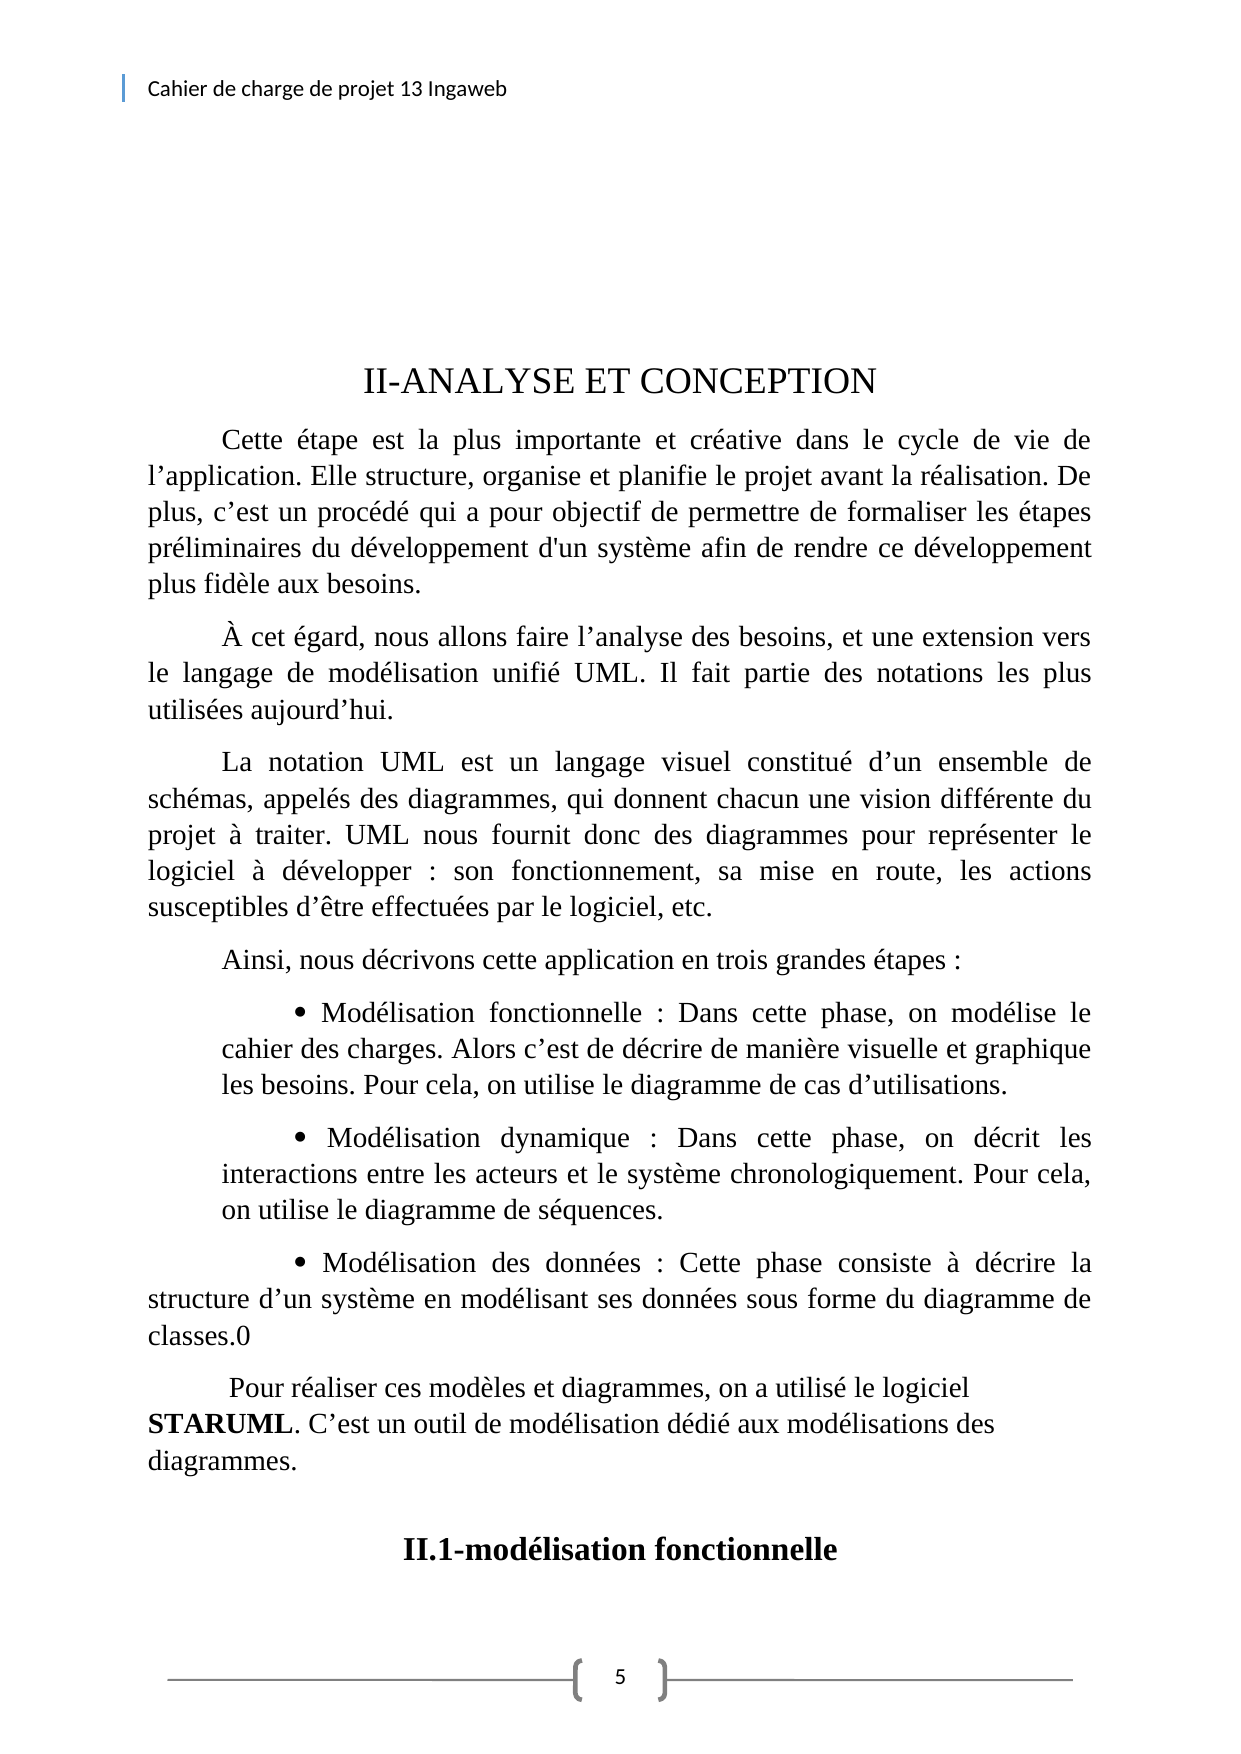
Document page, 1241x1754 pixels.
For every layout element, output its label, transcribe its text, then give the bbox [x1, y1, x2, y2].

text Cette étape est la plus importante et créative dans le cycle de vie de l’application. Elle structure, organise et planifie le projet avant la réalisation. De plus, c’est un procédé qui a pour objectif de permettre de formaliser les étapes préliminaires du développement d'un système afin de rendre ce développement plus fidèle aux besoins. [148, 422, 1093, 600]
text Modélisation des données : Cette phase consiste à décrire la structure d’un système en modélisant ses données sous forme du diagramme de classes.0 [148, 1245, 1093, 1351]
text À cet égard, nous allons faire l’analyse des besoins, et une extension vers le langage de modélisation unifié UML. Il fait partie des notations les plus utilisées aujourd’hui. [148, 619, 1093, 725]
text Pour réaliser ces modèles et diagrammes, on a utilisé le logiciel STARUML. C’est un outil de modélisation dédié aux modélisations des diagrammes. [148, 1370, 1093, 1476]
text II-ANALYSE ET CONCEPTION [148, 359, 1093, 402]
text Modélisation dynamique : Dans cette phase, on décrit les interactions entre les acteurs et le système chronologiquement. Pour cela, on utilise le diagramme de séquences. [221, 1120, 1093, 1226]
text Ainsi, nous décrivons cette application en trois grandes étapes : [148, 942, 1093, 976]
text Modélisation fonctionnelle : Dans cette phase, on modélise le cahier des charges. Alors c’est de décrire de manière visuelle et graphique les besoins. Pour cela, on utilise le diagramme de cas d’utilisations. [221, 995, 1093, 1101]
text La notation UML est un langage visuel constitué d’un ensemble de schémas, appelés des diagrammes, qui donnent chacun une vision différente du projet à traiter. UML nous fournit donc des diagrammes pour représenter le logiciel à développer : son fonctionnement, sa mise en route, les actions susceptibles d’être effectuées par le logiciel, etc. [148, 744, 1093, 923]
text II.1-modélisation fonctionnelle [148, 1529, 1093, 1567]
